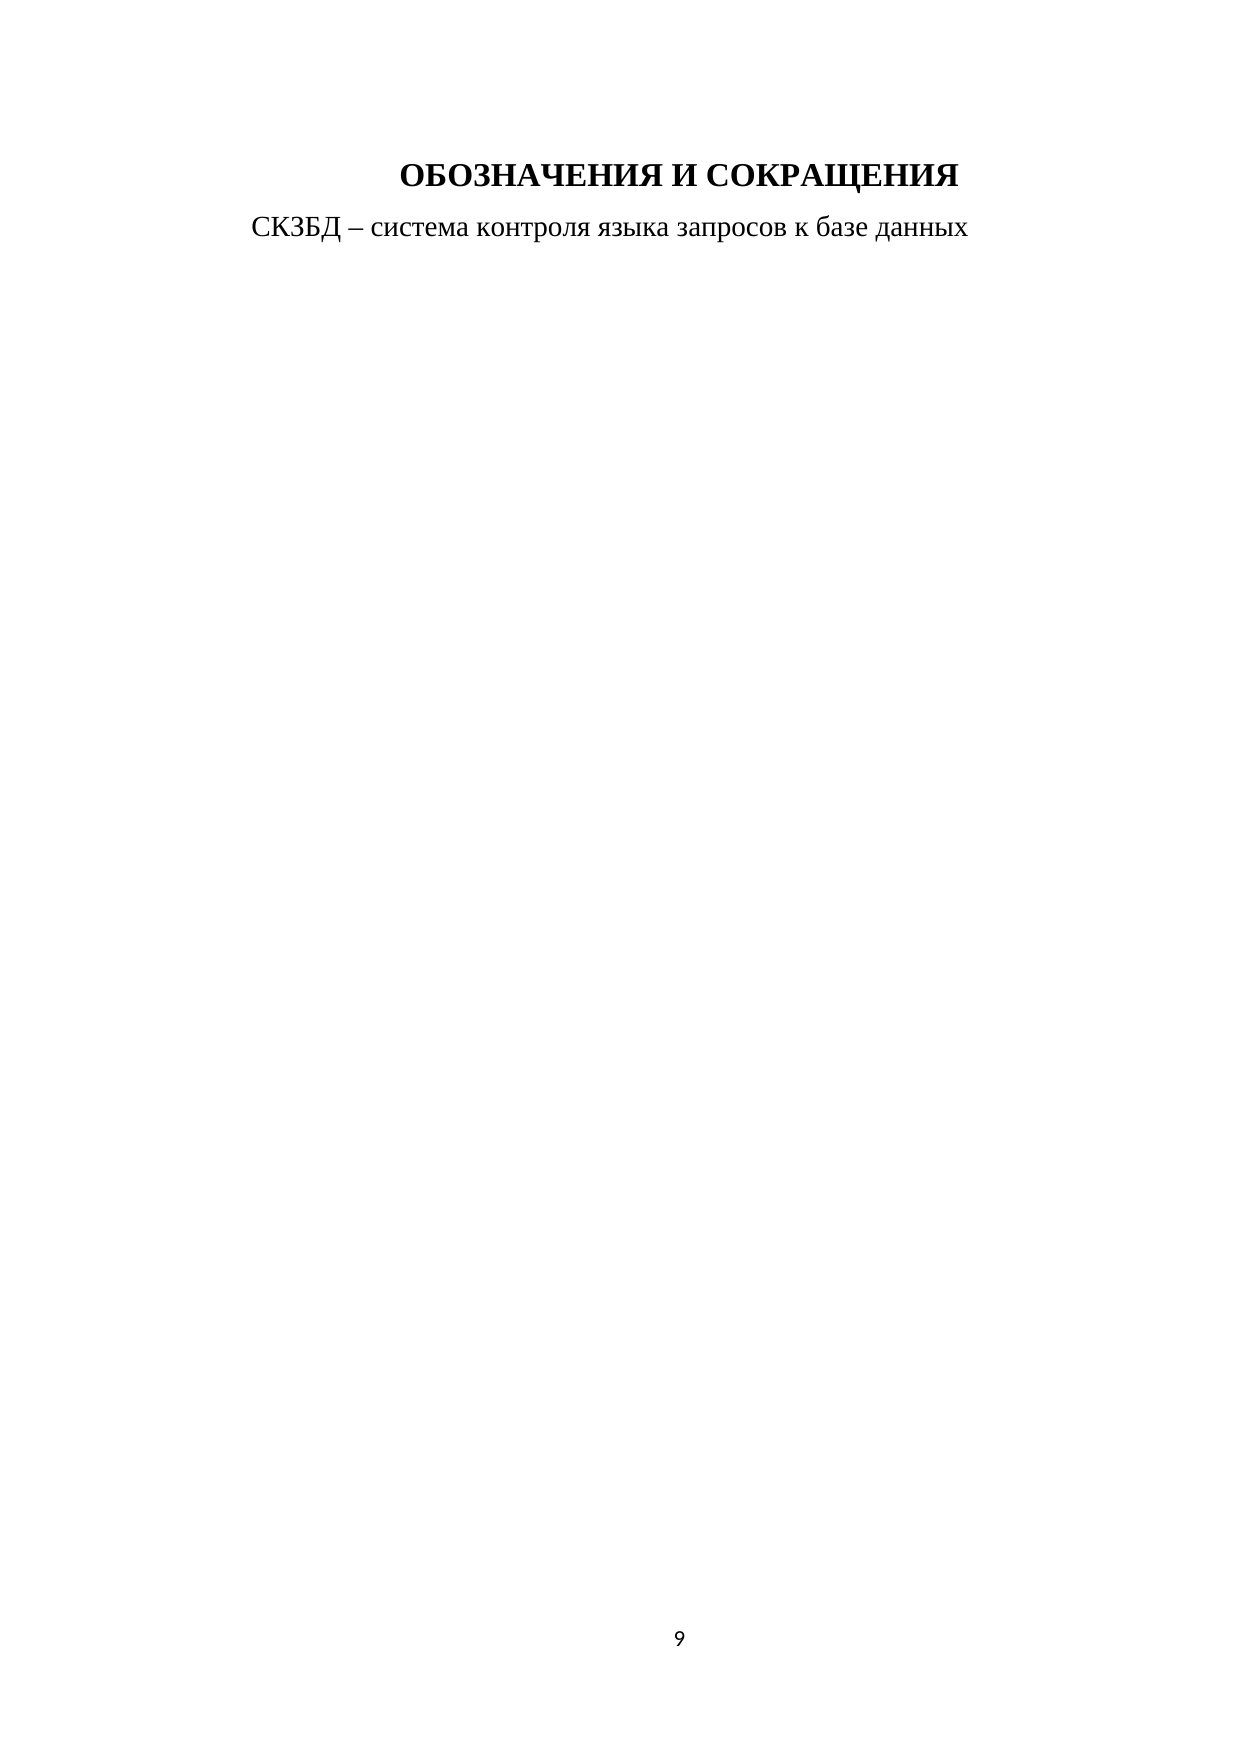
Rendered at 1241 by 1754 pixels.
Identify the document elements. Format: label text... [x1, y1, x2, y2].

subtitle ОБОЗНАЧЕНИЯ И СОКРАЩЕНИЯ [177, 156, 1181, 194]
text СКЗБД – система контроля языка запросов к базе данных [177, 209, 1181, 243]
